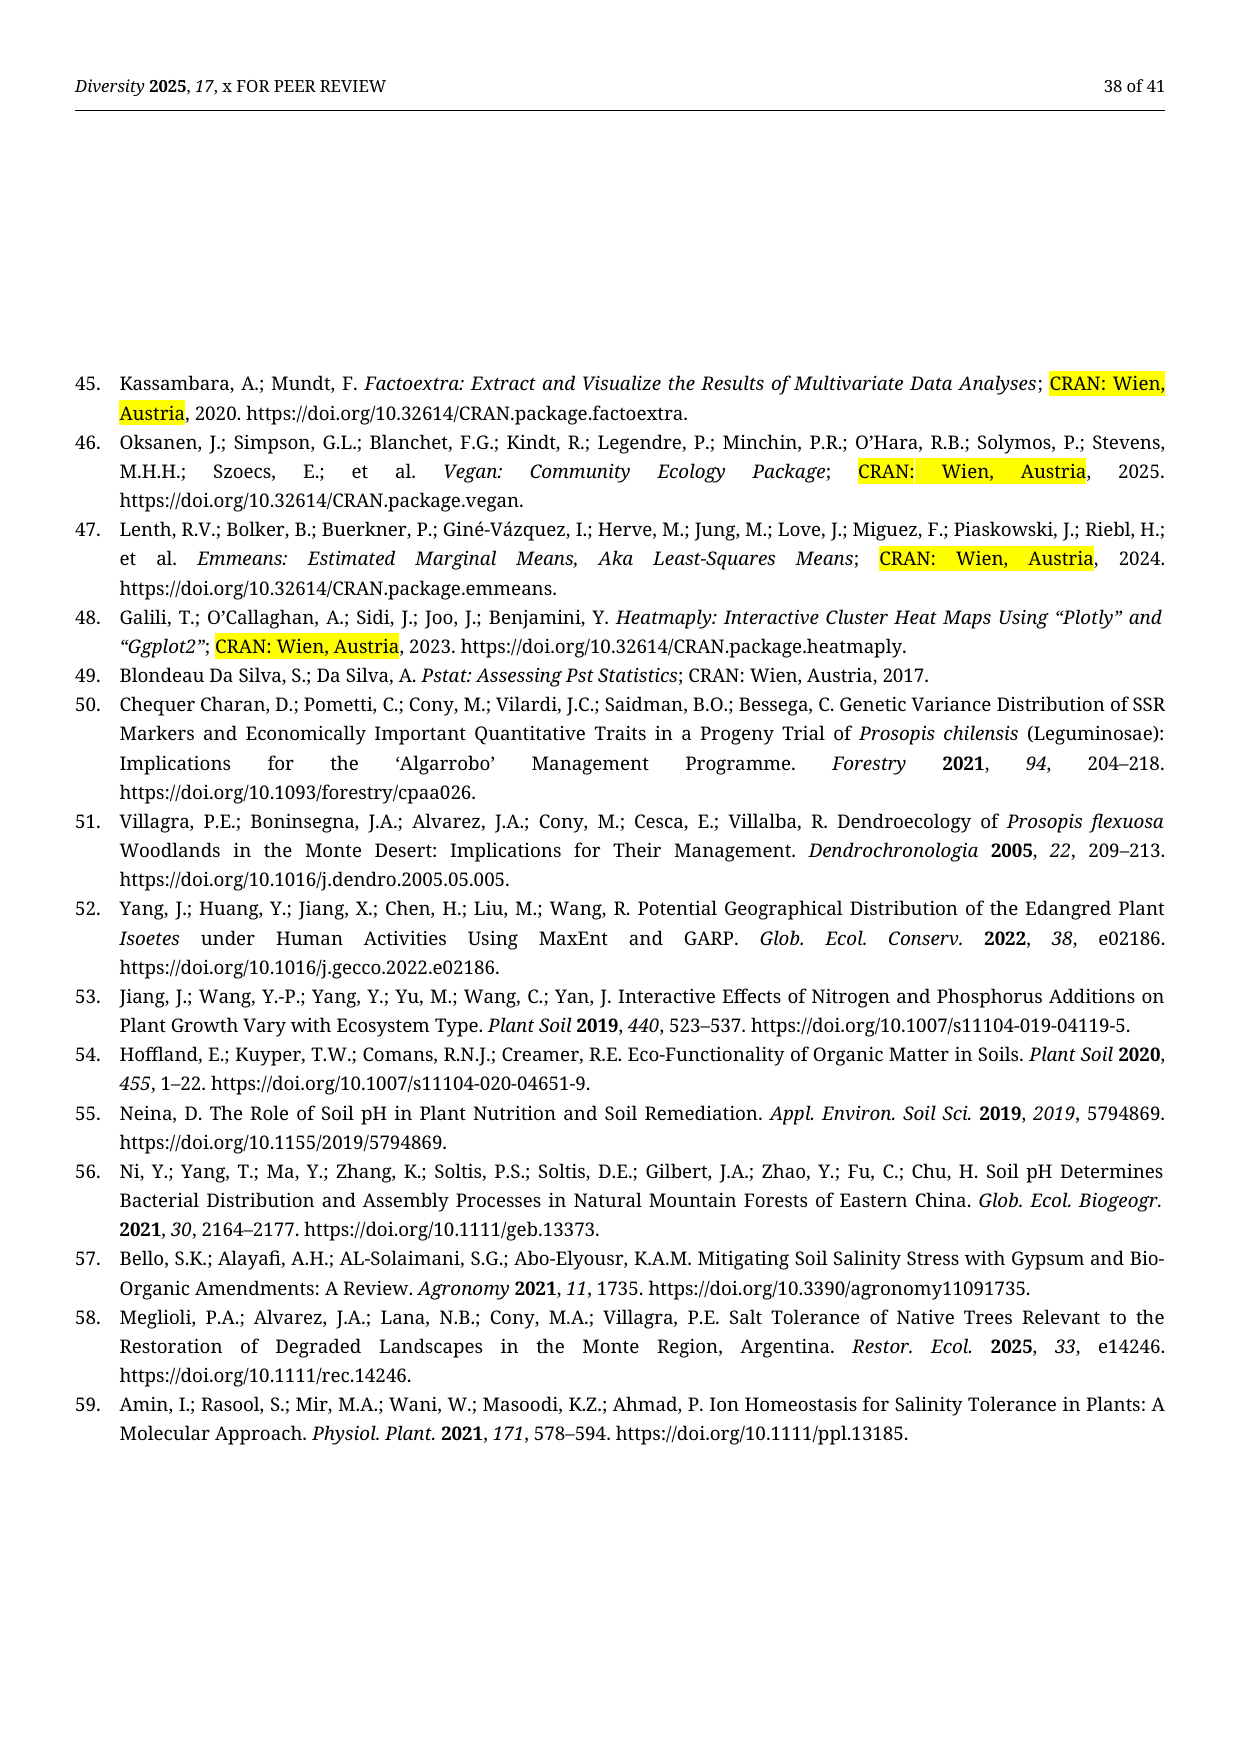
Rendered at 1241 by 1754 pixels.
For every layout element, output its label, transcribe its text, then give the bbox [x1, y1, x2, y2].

list Meglioli, P.A.; Alvarez, J.A.; Lana, N.B.; Cony, M.A.; Villagra, P.E. Salt Tolerance of Native Trees Relevant to the Restoration of Degraded Landscapes in the Monte Region, Argentina. Restor. Ecol. 2025, 33, e14246. https://doi.org/10.1111/rec.14246. [75, 1300, 1165, 1388]
list Lenth, R.V.; Bolker, B.; Buerkner, P.; Giné-Vázquez, I.; Herve, M.; Jung, M.; Love, J.; Miguez, F.; Piaskowski, J.; Riebl, H.; et al. Emmeans: Estimated Marginal Means, Aka Least-Squares Means; CRAN: Wien, Austria, 2024. https://doi.org/10.32614/CRAN.package.emmeans. [75, 513, 1165, 600]
list Chequer Charan, D.; Pometti, C.; Cony, M.; Vilardi, J.C.; Saidman, B.O.; Bessega, C. Genetic Variance Distribution of SSR Markers and Economically Important Quantitative Traits in a Progeny Trial of Prosopis chilensis (Leguminosae): Implications for the ‘Algarrobo’ Management Programme. Forestry 2021, 94, 204–218. https://doi.org/10.1093/forestry/cpaa026. [75, 688, 1165, 804]
list Ni, Y.; Yang, T.; Ma, Y.; Zhang, K.; Soltis, P.S.; Soltis, D.E.; Gilbert, J.A.; Zhao, Y.; Fu, C.; Chu, H. Soil pH Determines Bacterial Distribution and Assembly Processes in Natural Mountain Forests of Eastern China. Glob. Ecol. Biogeogr. 2021, 30, 2164–2177. https://doi.org/10.1111/geb.13373. [75, 1154, 1165, 1242]
list Blondeau Da Silva, S.; Da Silva, A. Pstat: Assessing Pst Statistics; CRAN: Wien, Austria, 2017. [75, 659, 1165, 688]
list Galili, T.; O’Callaghan, A.; Sidi, J.; Joo, J.; Benjamini, Y. Heatmaply: Interactive Cluster Heat Maps Using “Plotly” and “Ggplot2”; CRAN: Wien, Austria, 2023. https://doi.org/10.32614/CRAN.package.heatmaply. [75, 600, 1165, 659]
list Neina, D. The Role of Soil pH in Plant Nutrition and Soil Remediation. Appl. Environ. Soil Sci. 2019, 2019, 5794869. https://doi.org/10.1155/2019/5794869. [75, 1096, 1165, 1154]
list Jiang, J.; Wang, Y.-P.; Yang, Y.; Yu, M.; Wang, C.; Yan, J. Interactive Effects of Nitrogen and Phosphorus Additions on Plant Growth Vary with Ecosystem Type. Plant Soil 2019, 440, 523–537. https://doi.org/10.1007/s11104-019-04119-5. [75, 979, 1165, 1038]
list Kassambara, A.; Mundt, F. Factoextra: Extract and Visualize the Results of Multivariate Data Analyses; CRAN: Wien, Austria, 2020. https://doi.org/10.32614/CRAN.package.factoextra. [75, 367, 1165, 425]
list Oksanen, J.; Simpson, G.L.; Blanchet, F.G.; Kindt, R.; Legendre, P.; Minchin, P.R.; O’Hara, R.B.; Solymos, P.; Stevens, M.H.H.; Szoecs, E.; et al. Vegan: Community Ecology Package; CRAN: Wien, Austria, 2025. https://doi.org/10.32614/CRAN.package.vegan. [75, 425, 1165, 513]
list Yang, J.; Huang, Y.; Jiang, X.; Chen, H.; Liu, M.; Wang, R. Potential Geographical Distribution of the Edangred Plant Isoetes under Human Activities Using MaxEnt and GARP. Glob. Ecol. Conserv. 2022, 38, e02186. https://doi.org/10.1016/j.gecco.2022.e02186. [75, 892, 1165, 979]
list Amin, I.; Rasool, S.; Mir, M.A.; Wani, W.; Masoodi, K.Z.; Ahmad, P. Ion Homeostasis for Salinity Tolerance in Plants: A Molecular Approach. Physiol. Plant. 2021, 171, 578–594. https://doi.org/10.1111/ppl.13185. [75, 1388, 1165, 1446]
list Villagra, P.E.; Boninsegna, J.A.; Alvarez, J.A.; Cony, M.; Cesca, E.; Villalba, R. Dendroecology of Prosopis flexuosa Woodlands in the Monte Desert: Implications for Their Management. Dendrochronologia 2005, 22, 209–213. https://doi.org/10.1016/j.dendro.2005.05.005. [75, 804, 1165, 892]
list Bello, S.K.; Alayafi, A.H.; AL-Solaimani, S.G.; Abo-Elyousr, K.A.M. Mitigating Soil Salinity Stress with Gypsum and Bio-Organic Amendments: A Review. Agronomy 2021, 11, 1735. https://doi.org/10.3390/agronomy11091735. [75, 1242, 1165, 1300]
list Hoffland, E.; Kuyper, T.W.; Comans, R.N.J.; Creamer, R.E. Eco-Functionality of Organic Matter in Soils. Plant Soil 2020, 455, 1–22. https://doi.org/10.1007/s11104-020-04651-9. [75, 1038, 1165, 1096]
